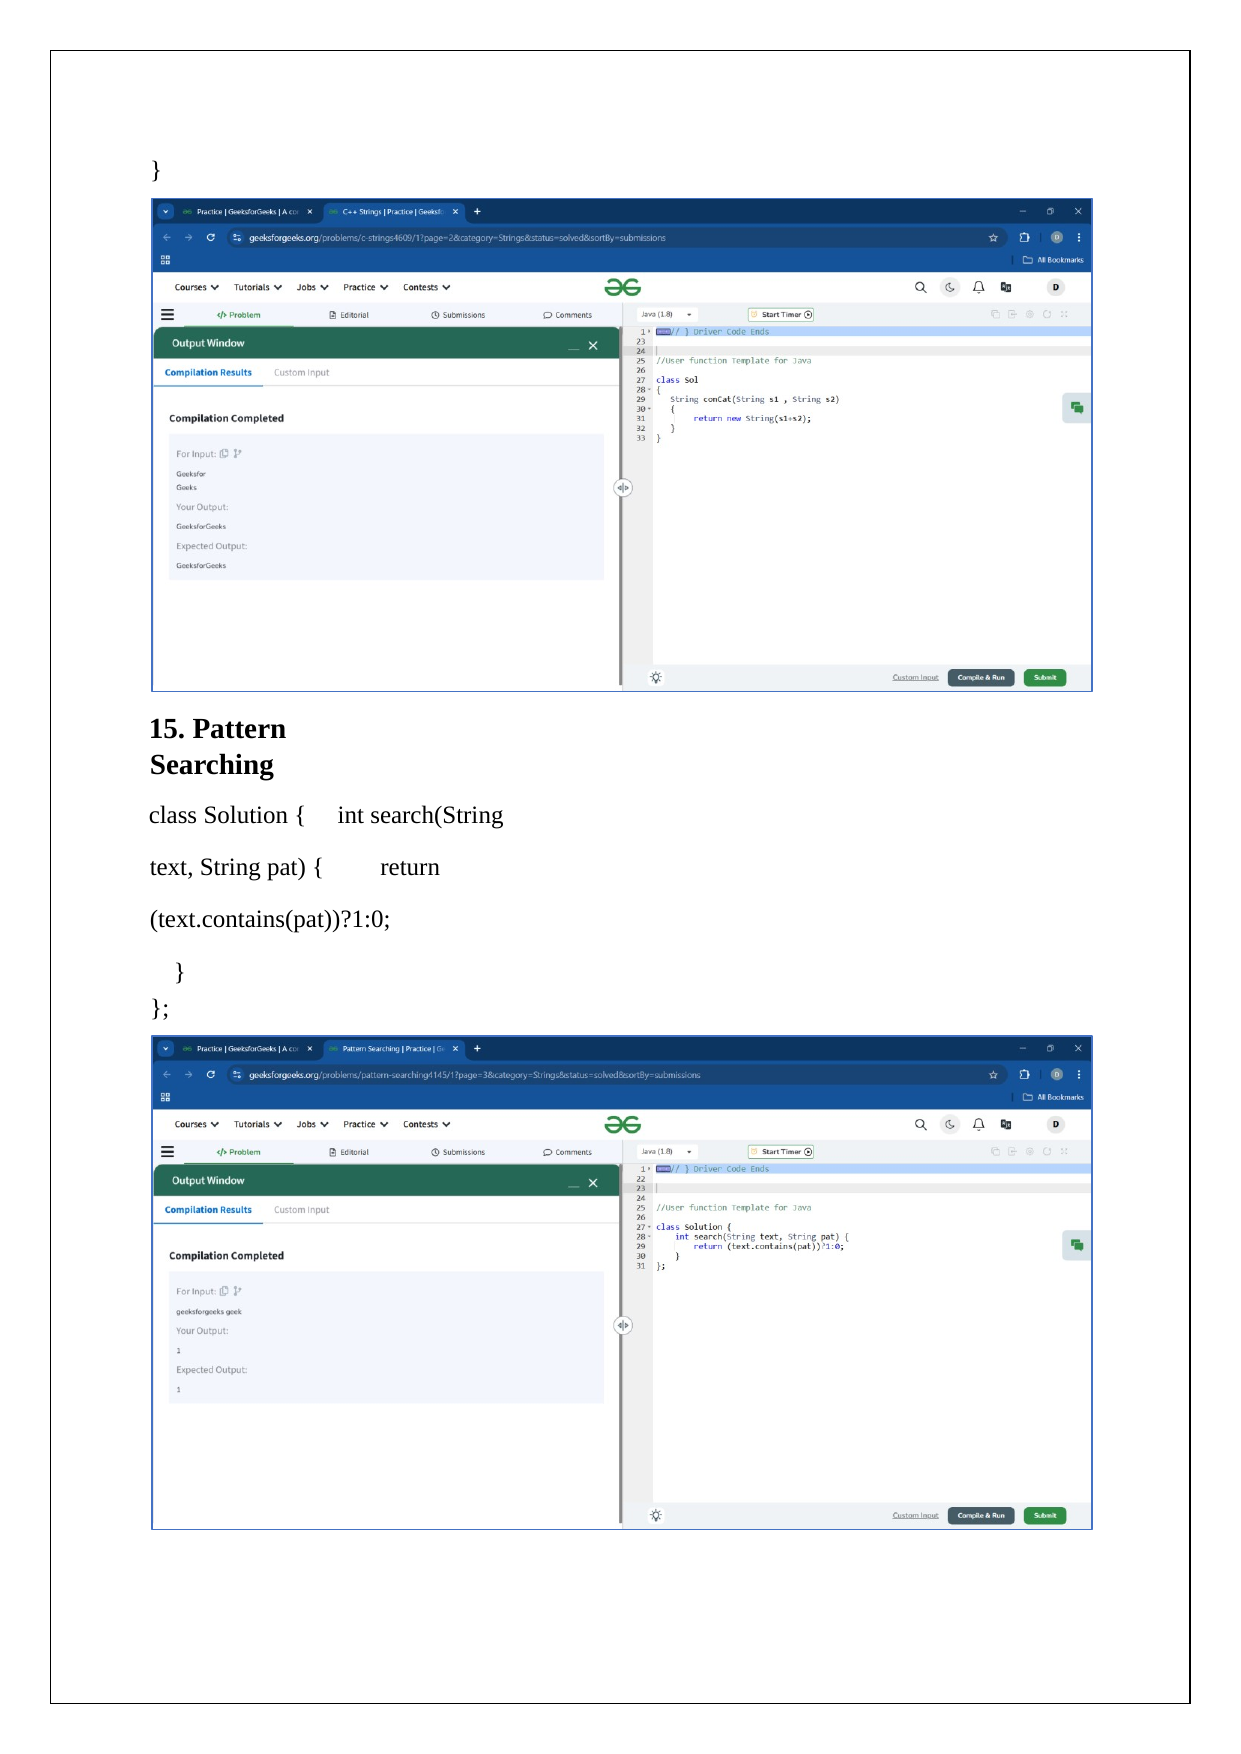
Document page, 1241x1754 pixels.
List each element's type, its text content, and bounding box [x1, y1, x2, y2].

picture [153, 1037, 1091, 1529]
picture [153, 199, 1091, 691]
text } [148, 957, 617, 985]
subtitle 15. Pattern Searching [148, 711, 383, 781]
text class Solution { int search(String text, String pat) { return (text.contains(pat))?1:0; [148, 800, 522, 933]
